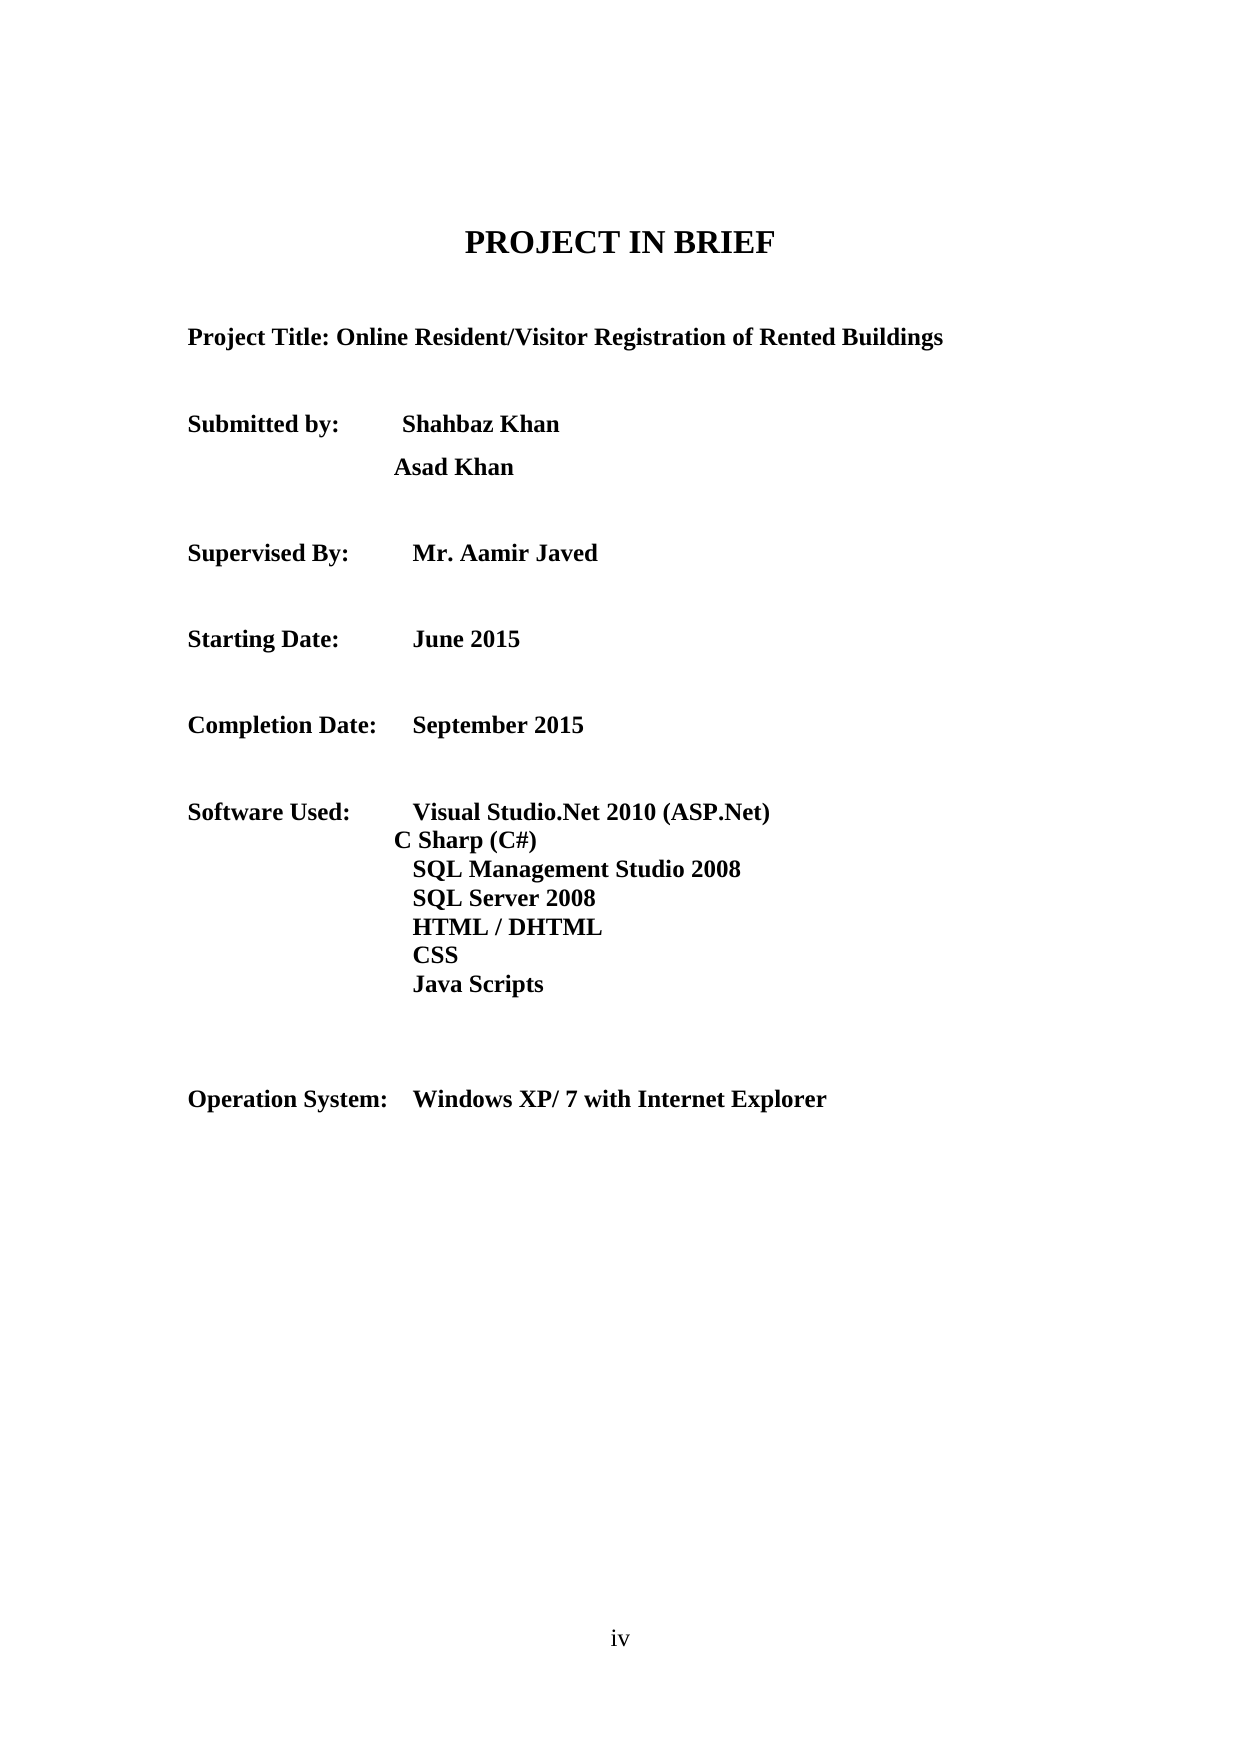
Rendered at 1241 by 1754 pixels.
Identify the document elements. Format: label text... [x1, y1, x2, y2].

text SQL Management Studio 2008 [187, 854, 1053, 883]
text Supervised By: Mr. Aamir Javed [187, 538, 1053, 567]
text SQL Server 2008 [337, 883, 1053, 912]
text Asad Khan [187, 452, 1053, 481]
text HTML / DHTML [337, 912, 1053, 941]
text C Sharp (C#) [187, 826, 1053, 854]
text CSS [337, 941, 1053, 969]
text Project Title: Online Resident/Visitor Registration of Rented Buildings [187, 322, 1053, 351]
text PROJECT IN BRIEF [187, 222, 1053, 260]
text Completion Date: September 2015 [187, 711, 1053, 739]
text Software Used: Visual Studio.Net 2010 (ASP.Net) [187, 797, 1053, 826]
text Java Scripts [187, 969, 1053, 998]
text Starting Date: June 2015 [187, 624, 1053, 653]
text Submitted by: Shahbaz Khan [187, 409, 1053, 437]
text Operation System: Windows XP/ 7 with Internet Explorer [187, 1084, 1053, 1113]
